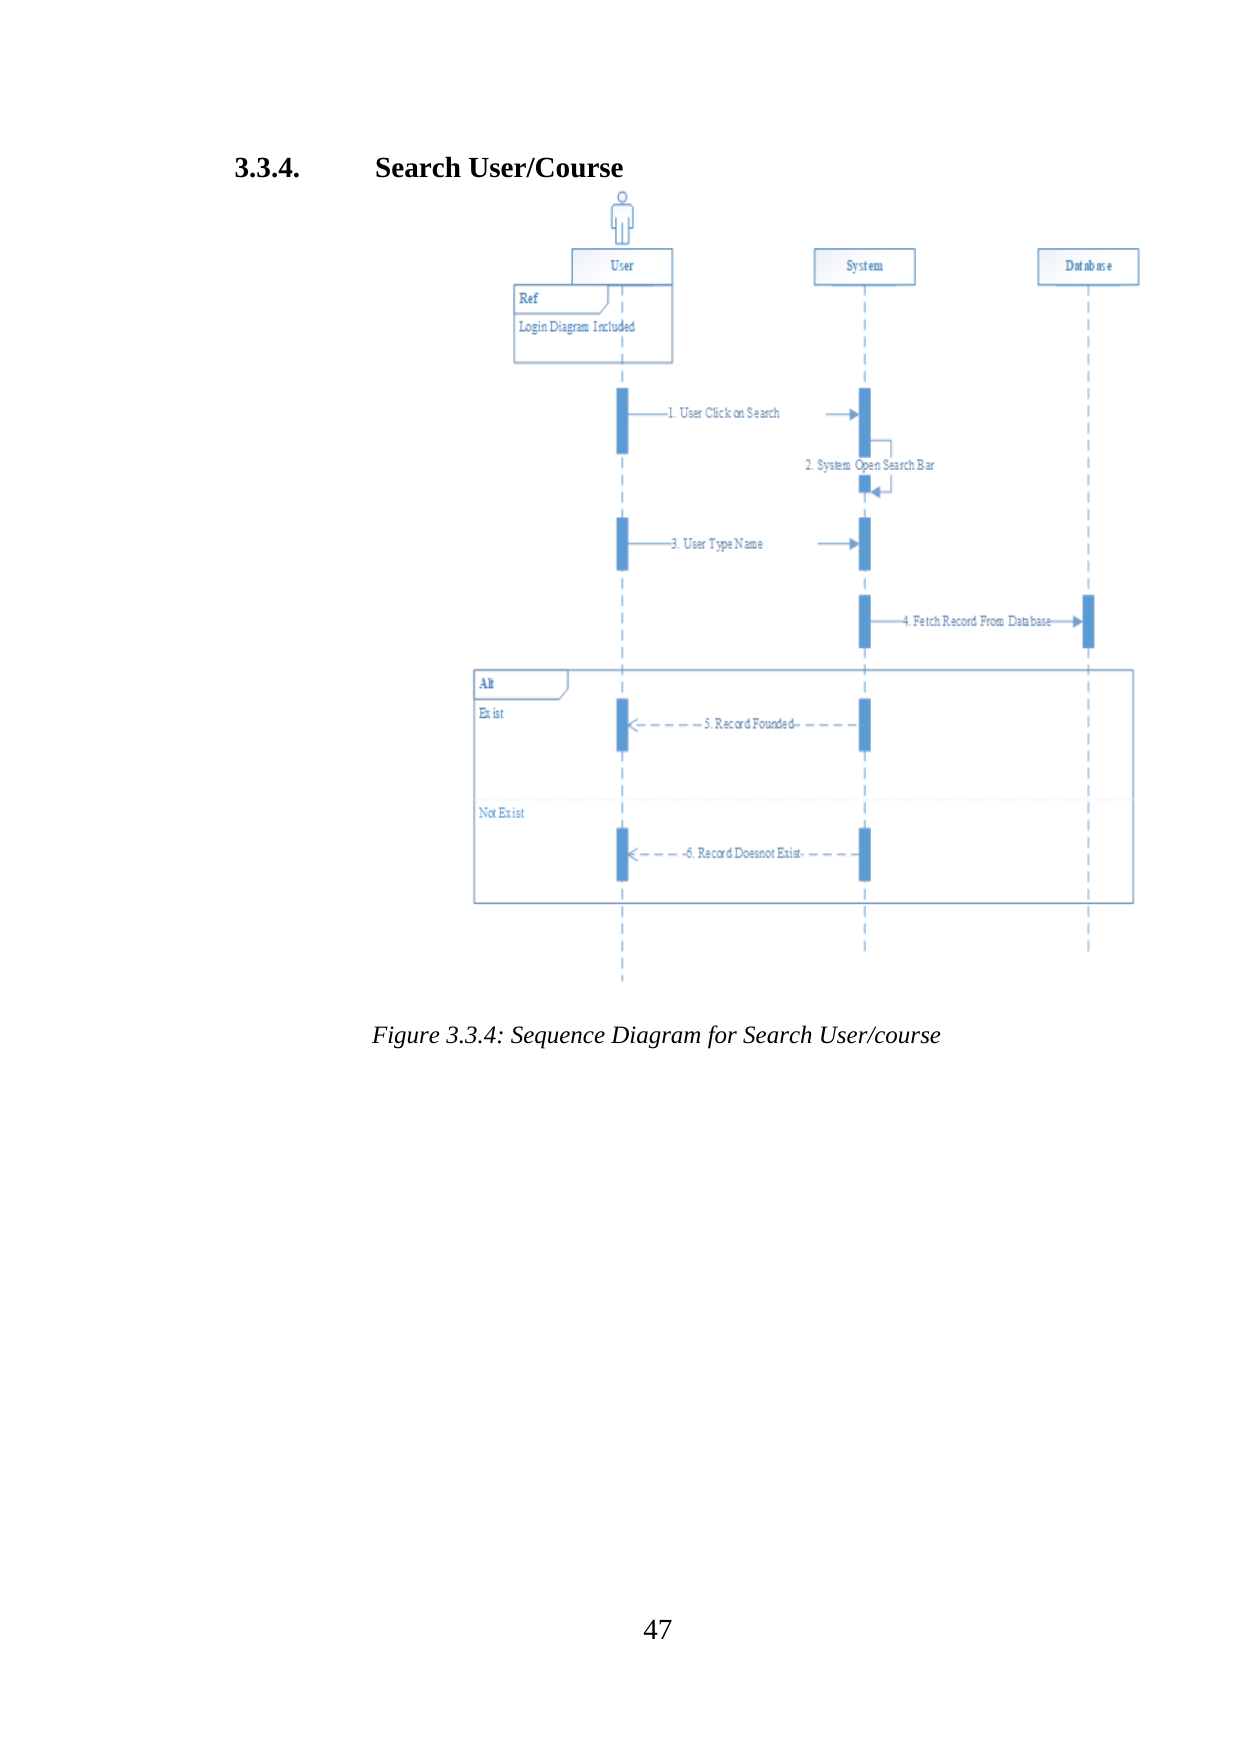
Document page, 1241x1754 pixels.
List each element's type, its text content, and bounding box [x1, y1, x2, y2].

picture [450, 183, 1158, 992]
text Figure ‎3.3.4: Sequence Diagram for Search User/course [225, 1020, 1090, 1049]
list Search User/Course [225, 150, 1090, 183]
